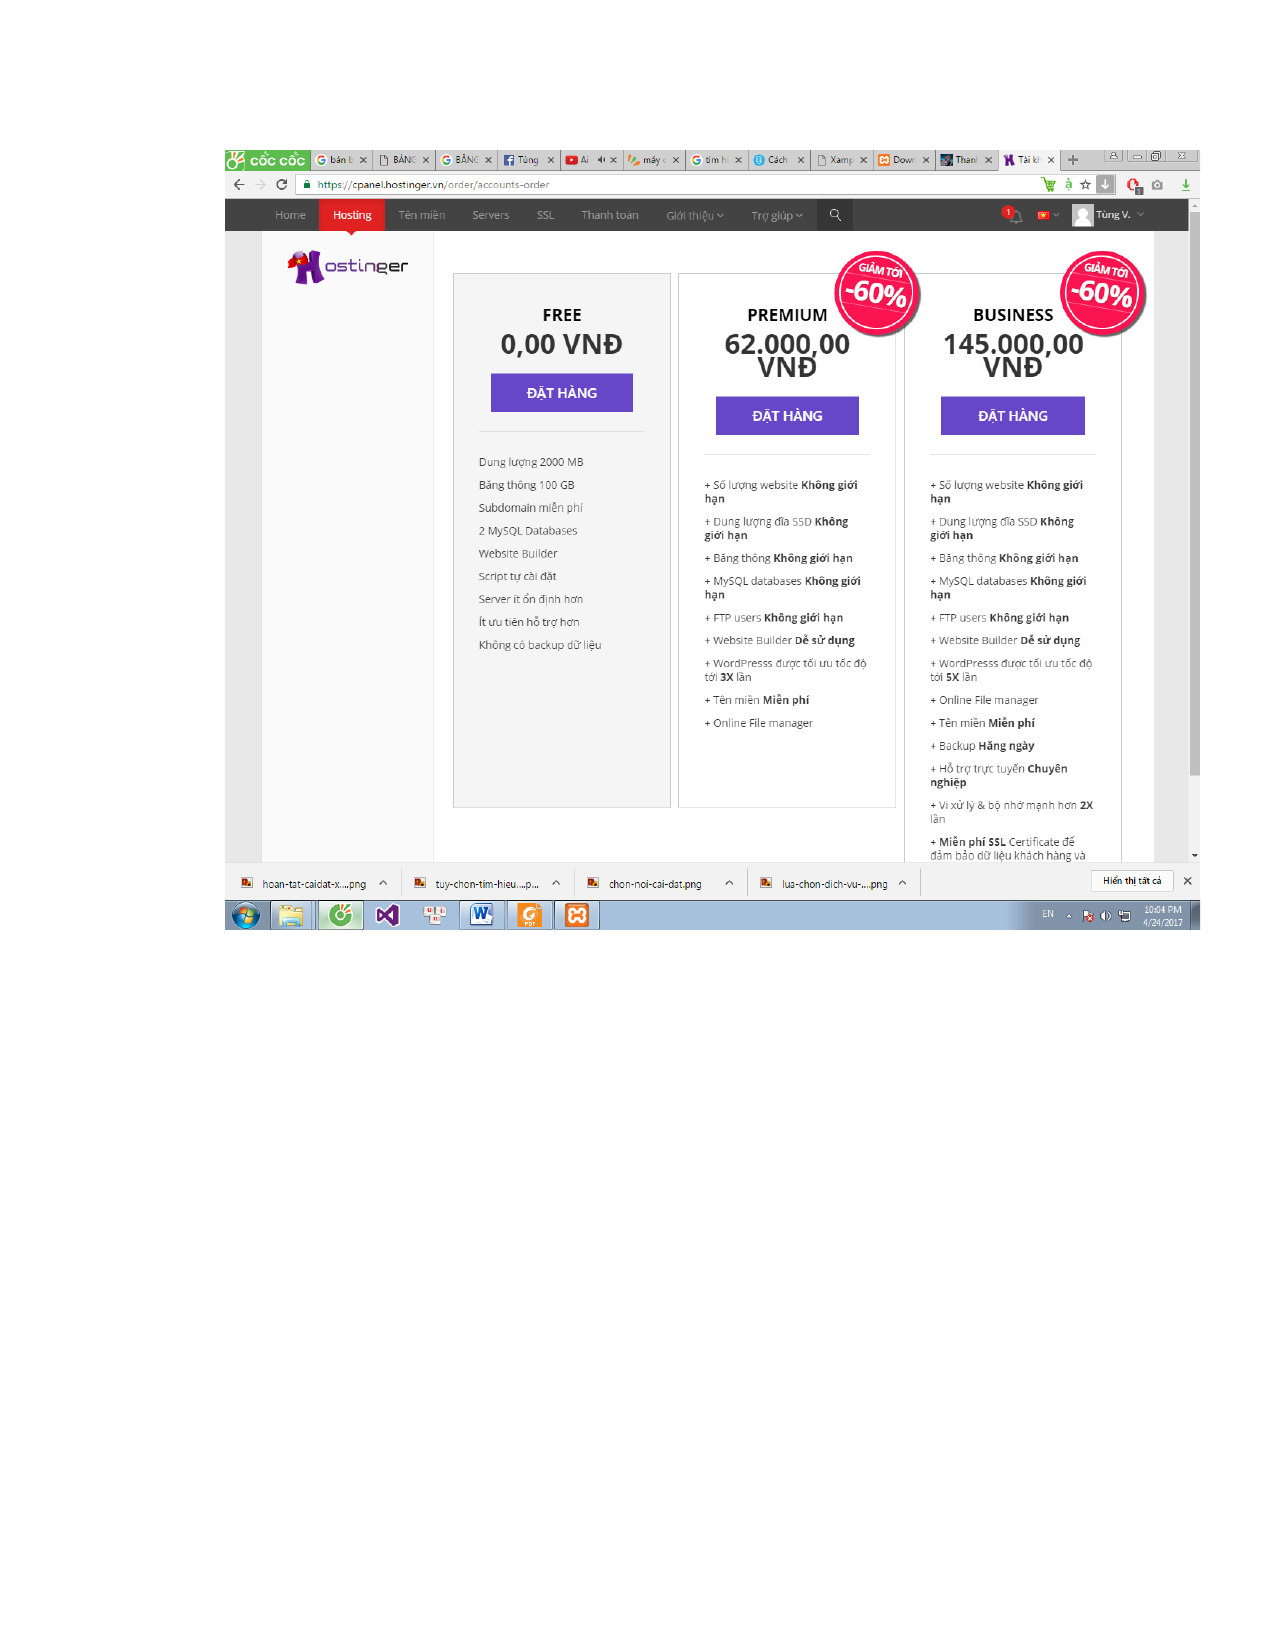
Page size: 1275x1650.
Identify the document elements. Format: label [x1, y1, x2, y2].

picture [225, 150, 1200, 930]
